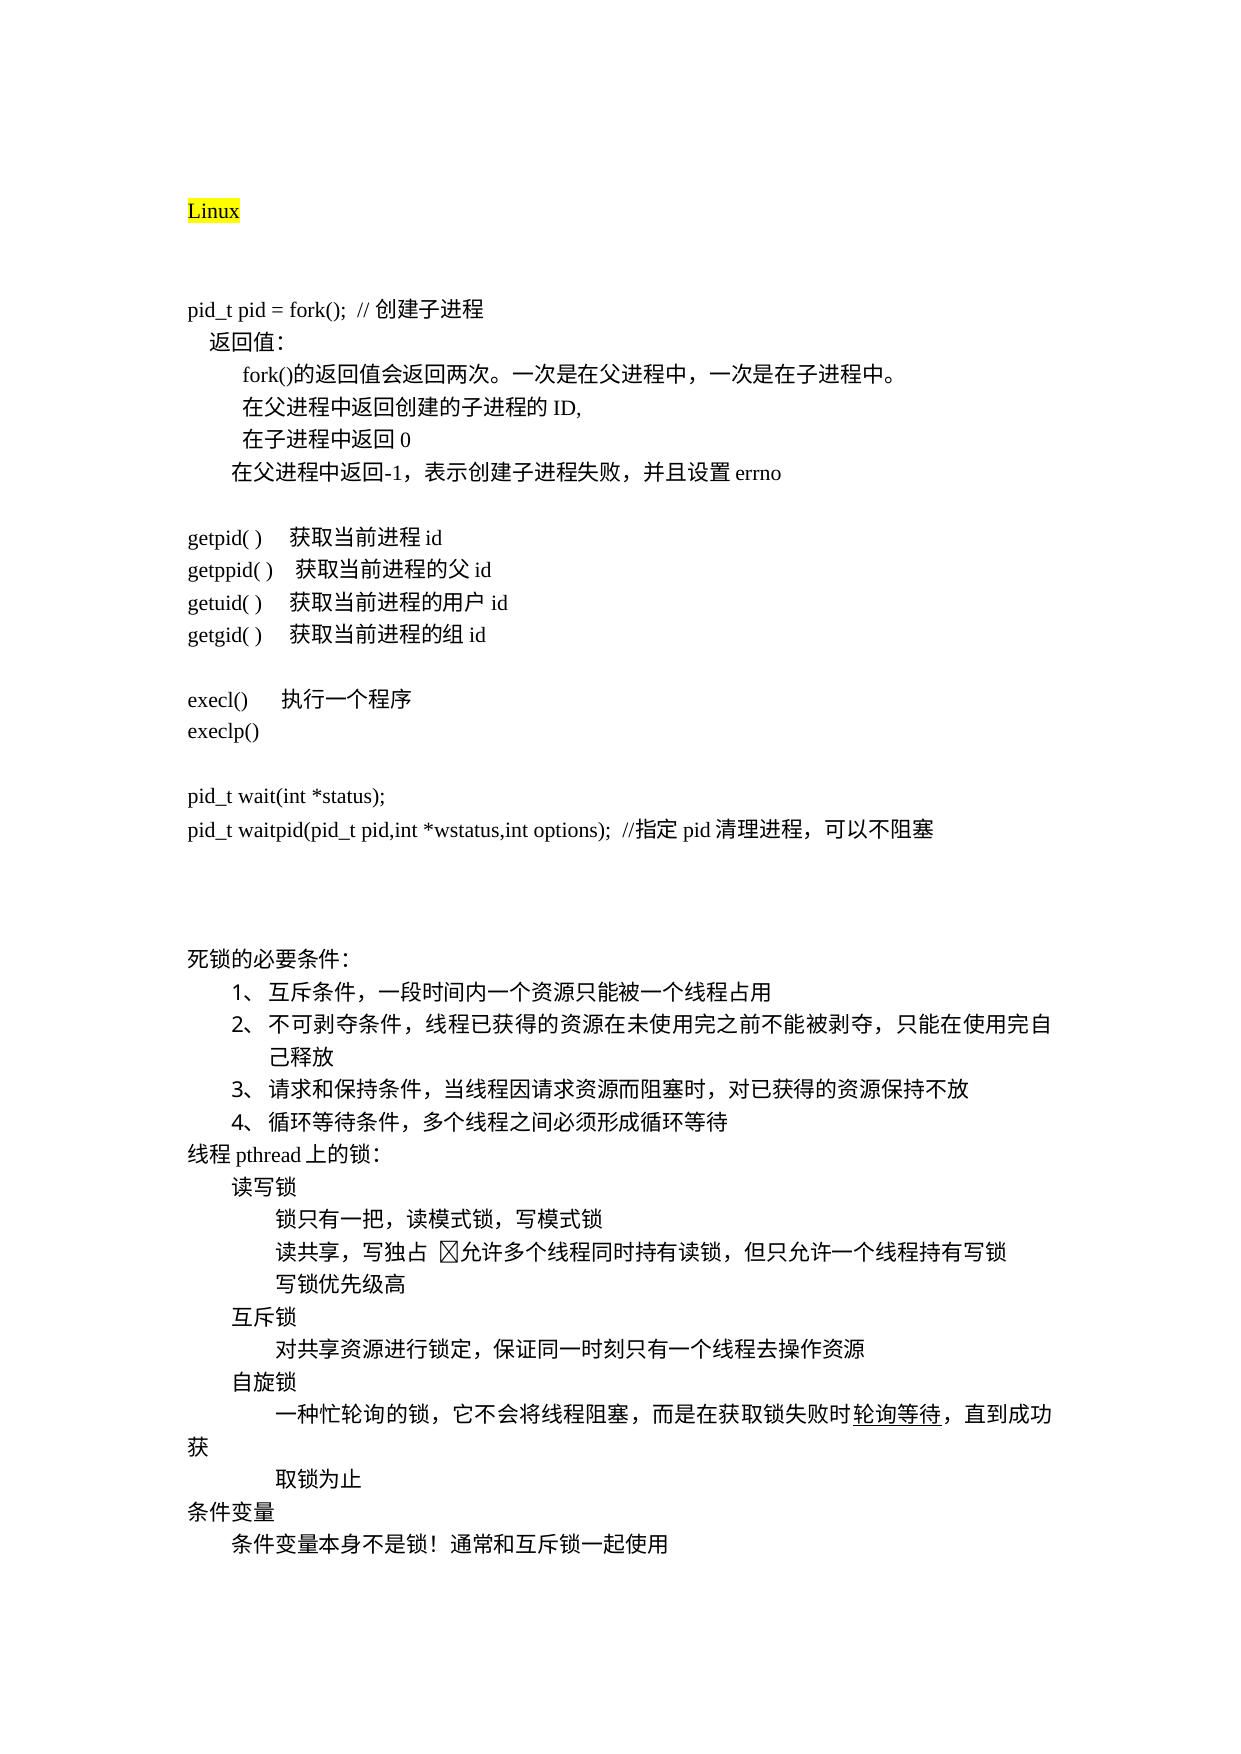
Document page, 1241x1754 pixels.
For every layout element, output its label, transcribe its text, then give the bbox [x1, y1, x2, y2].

text 互斥锁 [187, 1299, 1053, 1332]
text getgid( ) 获取当前进程的组id [187, 617, 1053, 649]
list 请求和保持条件，当线程因请求资源而阻塞时，对已获得的资源保持不放 [231, 1072, 1053, 1104]
list 互斥条件，一段时间内一个资源只能被一个线程占用 [231, 974, 1053, 1007]
text getppid( ) 获取当前进程的父id [187, 552, 1053, 584]
text 对共享资源进行锁定，保证同一时刻只有一个线程去操作资源 [187, 1332, 1053, 1364]
text 读共享，写独占 允许多个线程同时持有读锁，但只允许一个线程持有写锁 [187, 1234, 1053, 1267]
text 死锁的必要条件： [187, 942, 1053, 974]
text 一种忙轮询的锁，它不会将线程阻塞，而是在获取锁失败时轮询等待，直到成功获 [187, 1397, 1053, 1462]
list 不可剥夺条件，线程已获得的资源在未使用完之前不能被剥夺，只能在使用完自己释放 [231, 1007, 1053, 1072]
text getpid( ) 获取当前进程id [187, 519, 1053, 552]
text 在父进程中返回创建的子进程的ID, [187, 389, 1053, 422]
text pid_t pid = fork(); // 创建子进程 [187, 292, 1053, 324]
text 读写锁 [187, 1169, 1053, 1202]
text pid_t waitpid(pid_t pid,int *wstatus,int options); //指定pid清理进程，可以不阻塞 [187, 812, 1053, 844]
text Linux [187, 194, 1053, 227]
text 条件变量 [187, 1494, 1053, 1527]
text execl() 执行一个程序 [187, 682, 1053, 714]
text execlp() [187, 714, 1053, 747]
text 在父进程中返回-1，表示创建子进程失败，并且设置errno [187, 454, 1053, 487]
text 写锁优先级高 [187, 1267, 1053, 1299]
text 返回值： [187, 324, 1053, 357]
text 在子进程中返回0 [187, 422, 1053, 454]
text 取锁为止 [231, 1462, 1053, 1494]
text fork()的返回值会返回两次。一次是在父进程中，一次是在子进程中。 [187, 357, 1053, 389]
list 循环等待条件，多个线程之间必须形成循环等待 [231, 1104, 1053, 1137]
text 线程pthread上的锁： [187, 1137, 1053, 1169]
text pid_t wait(int *status); [187, 779, 1053, 812]
text 锁只有一把，读模式锁，写模式锁 [187, 1202, 1053, 1234]
text getuid( ) 获取当前进程的用户id [187, 584, 1053, 617]
text 条件变量本身不是锁！通常和互斥锁一起使用 [187, 1527, 1053, 1559]
text 自旋锁 [187, 1364, 1053, 1397]
